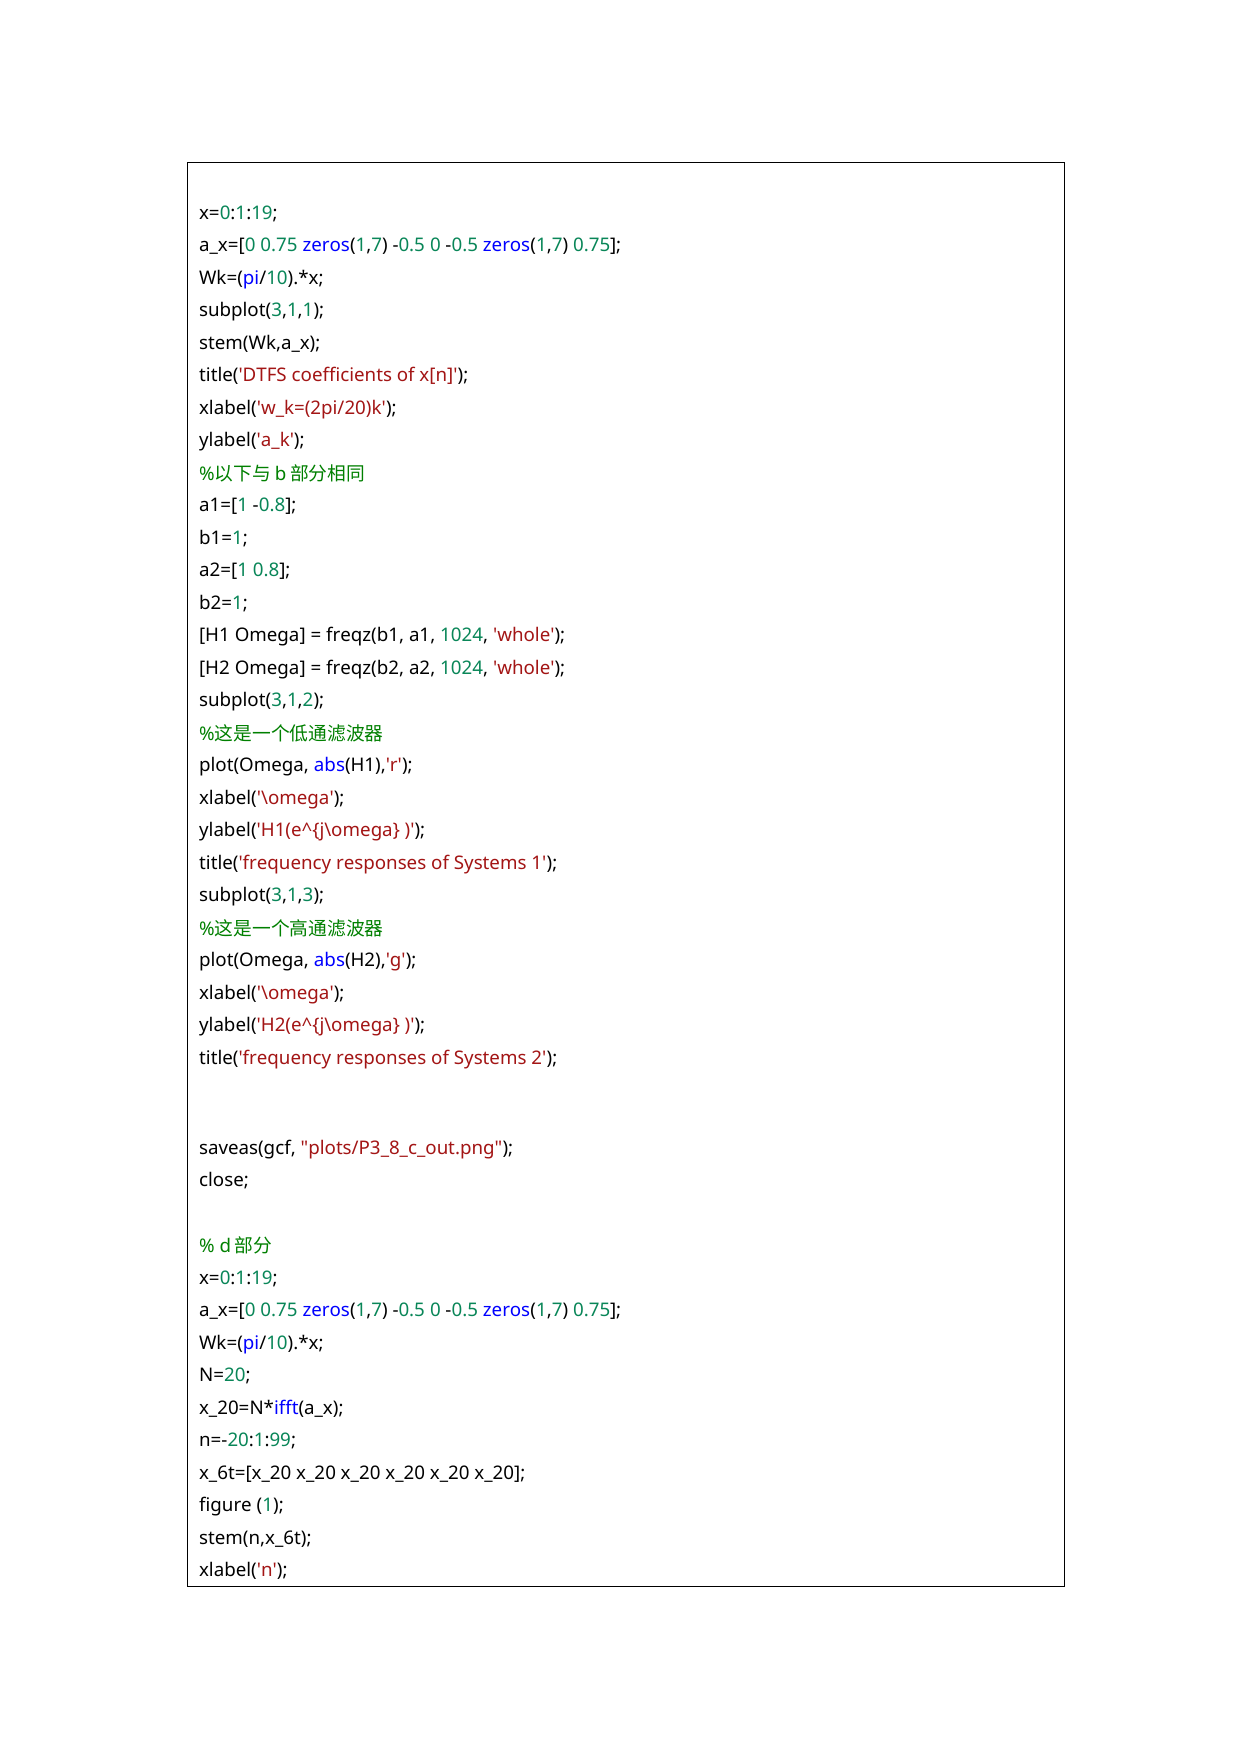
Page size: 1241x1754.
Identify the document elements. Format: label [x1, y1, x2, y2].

table_cell [188, 163, 1064, 1586]
